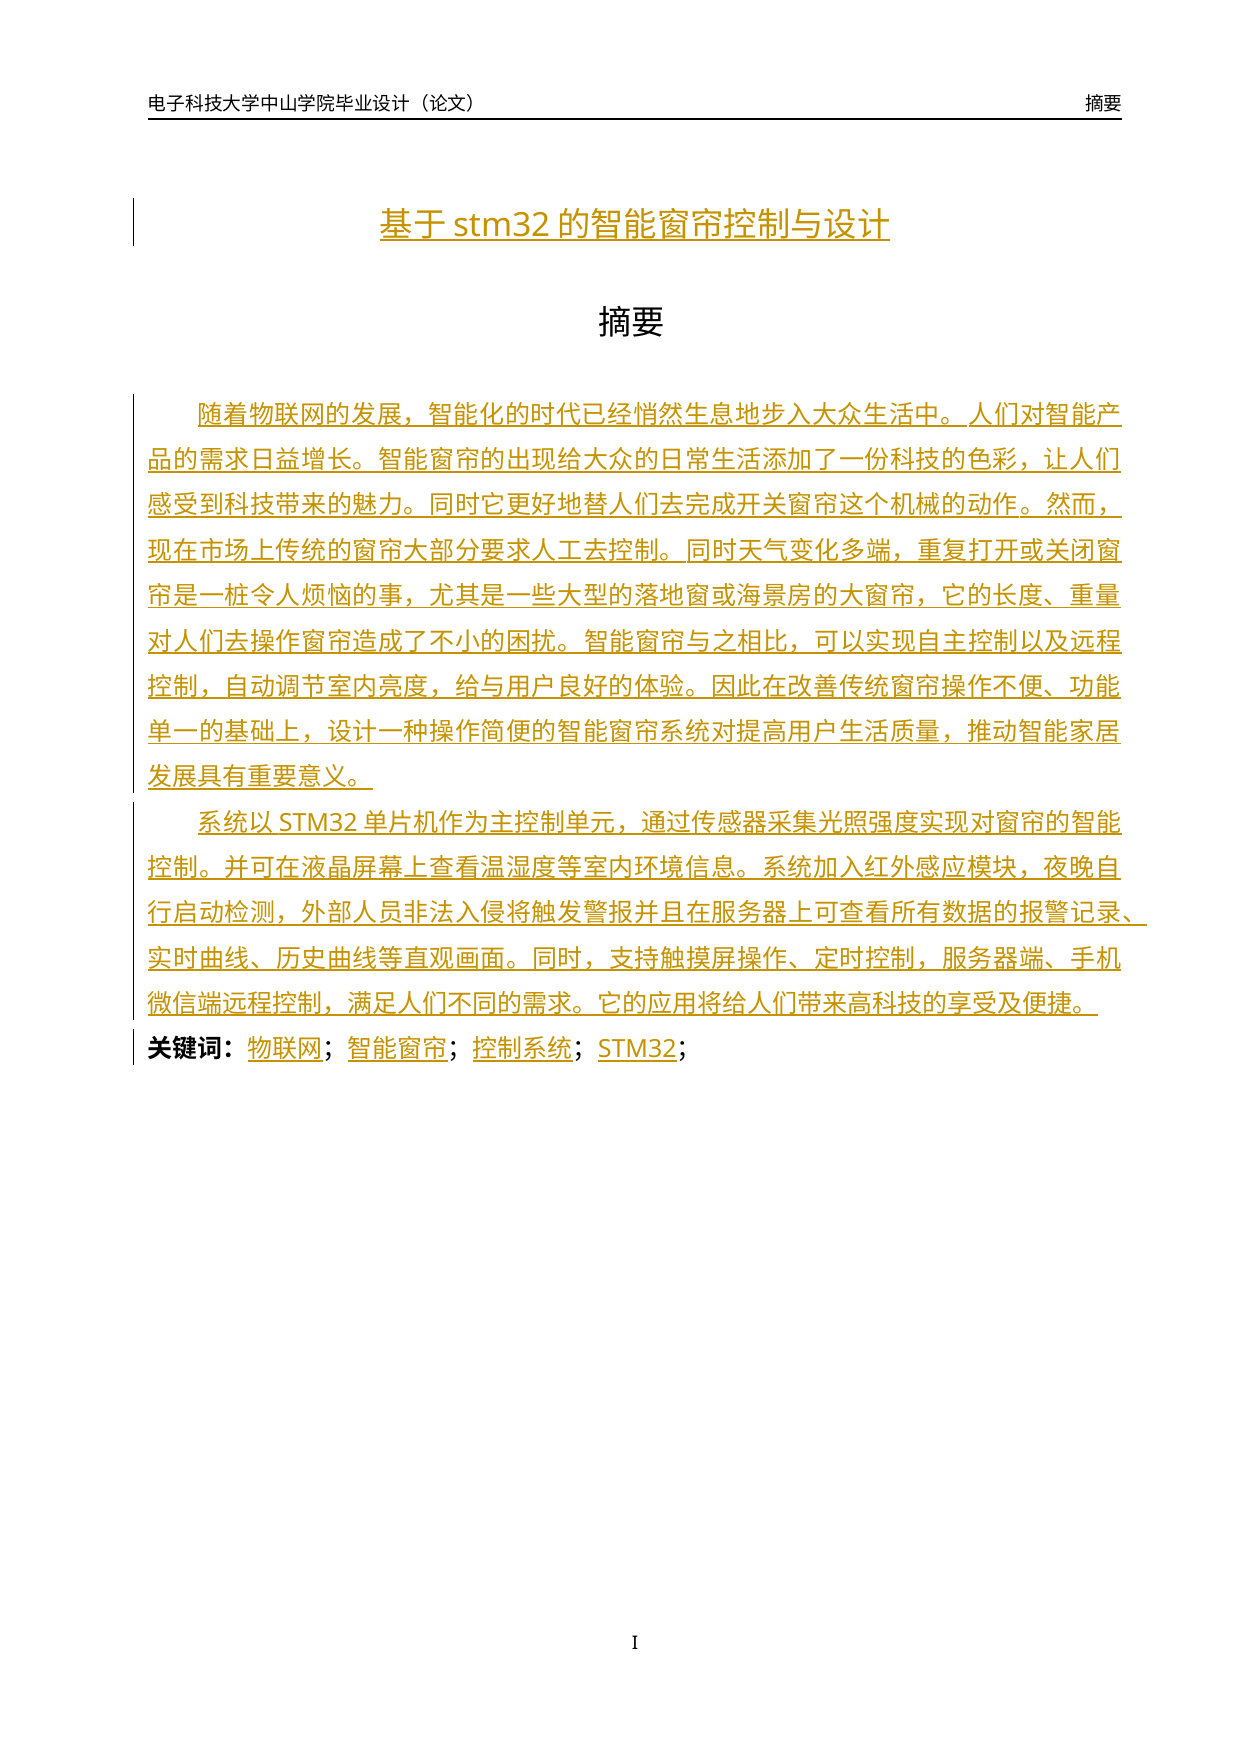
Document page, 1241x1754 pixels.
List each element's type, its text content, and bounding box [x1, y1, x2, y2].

text 摘要 [148, 296, 1122, 344]
text 关键词：；；；； [148, 1029, 1122, 1065]
